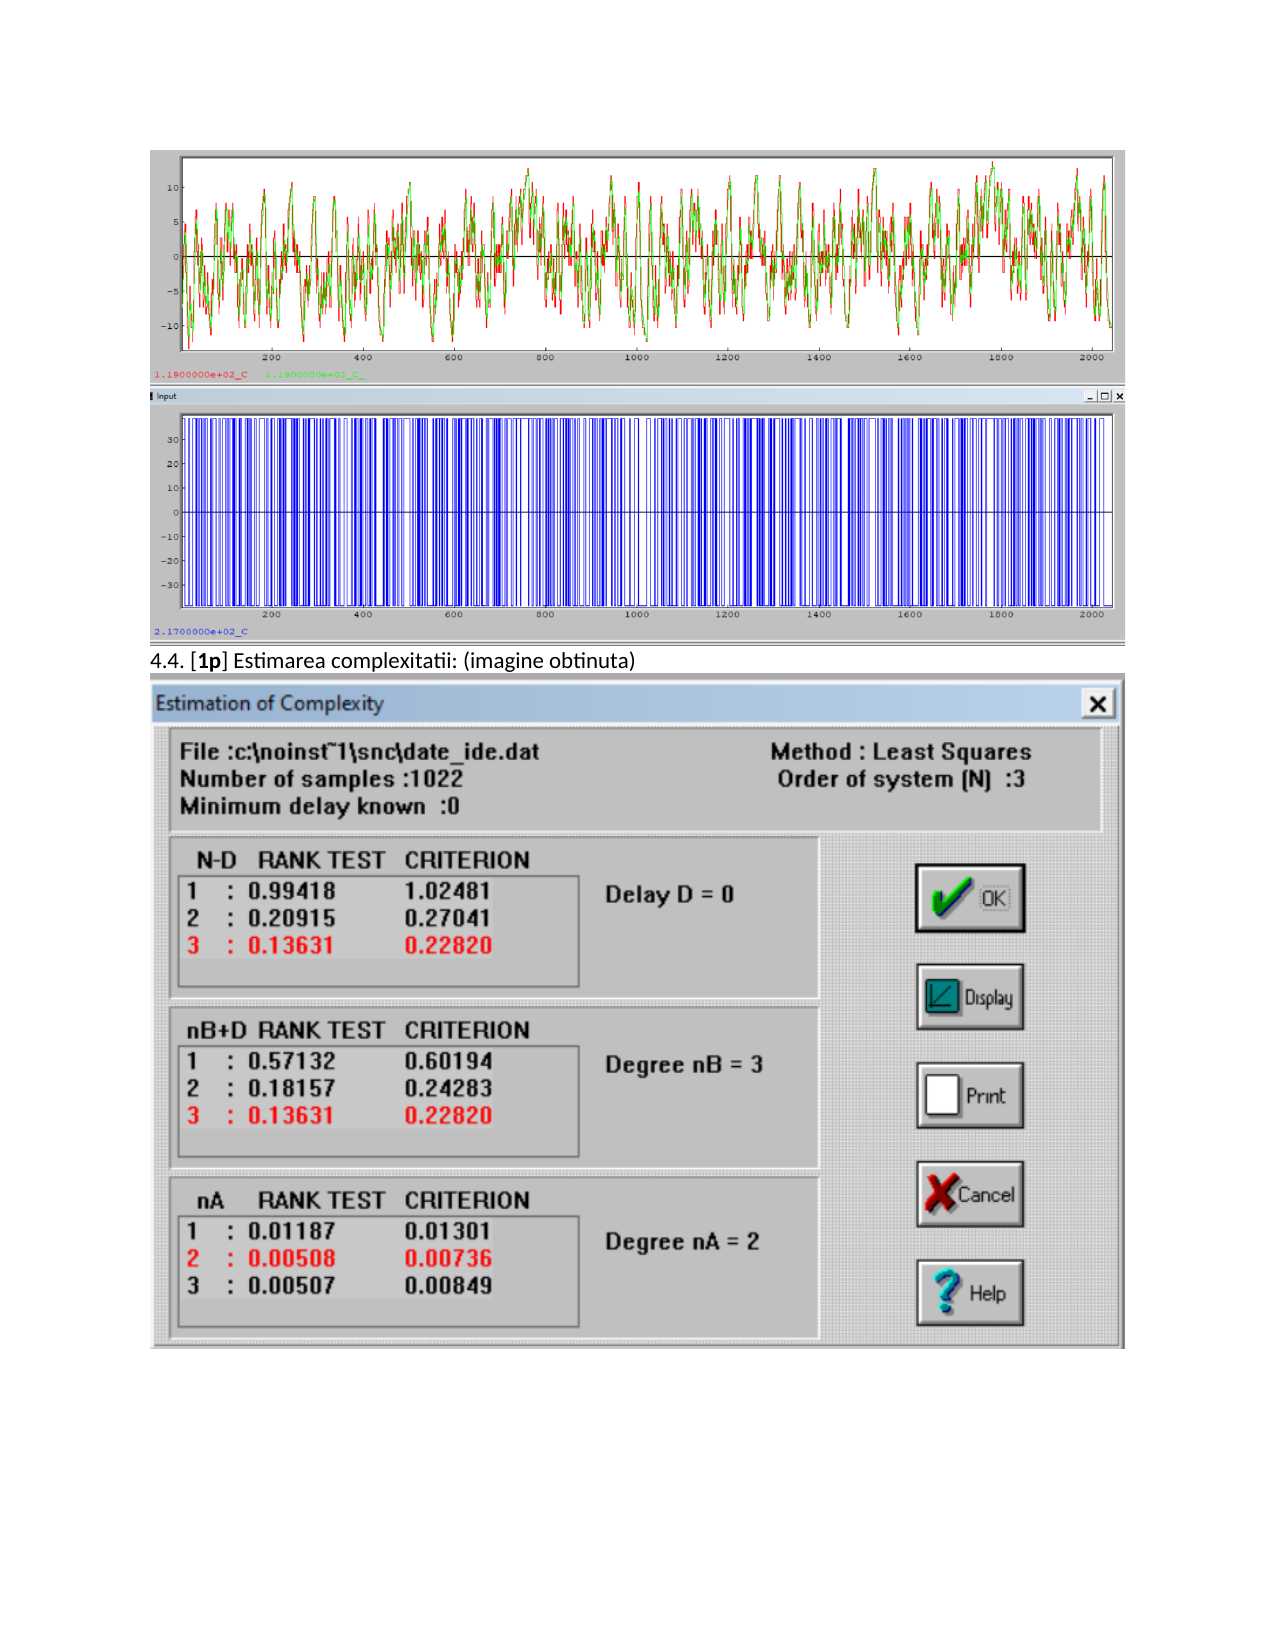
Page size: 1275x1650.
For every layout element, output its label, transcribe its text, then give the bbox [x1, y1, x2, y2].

text 4.4. [1p] Estimarea complexitatii: (imagine obtinuta) [150, 646, 1125, 673]
picture [150, 673, 1125, 1349]
picture [150, 150, 1125, 646]
